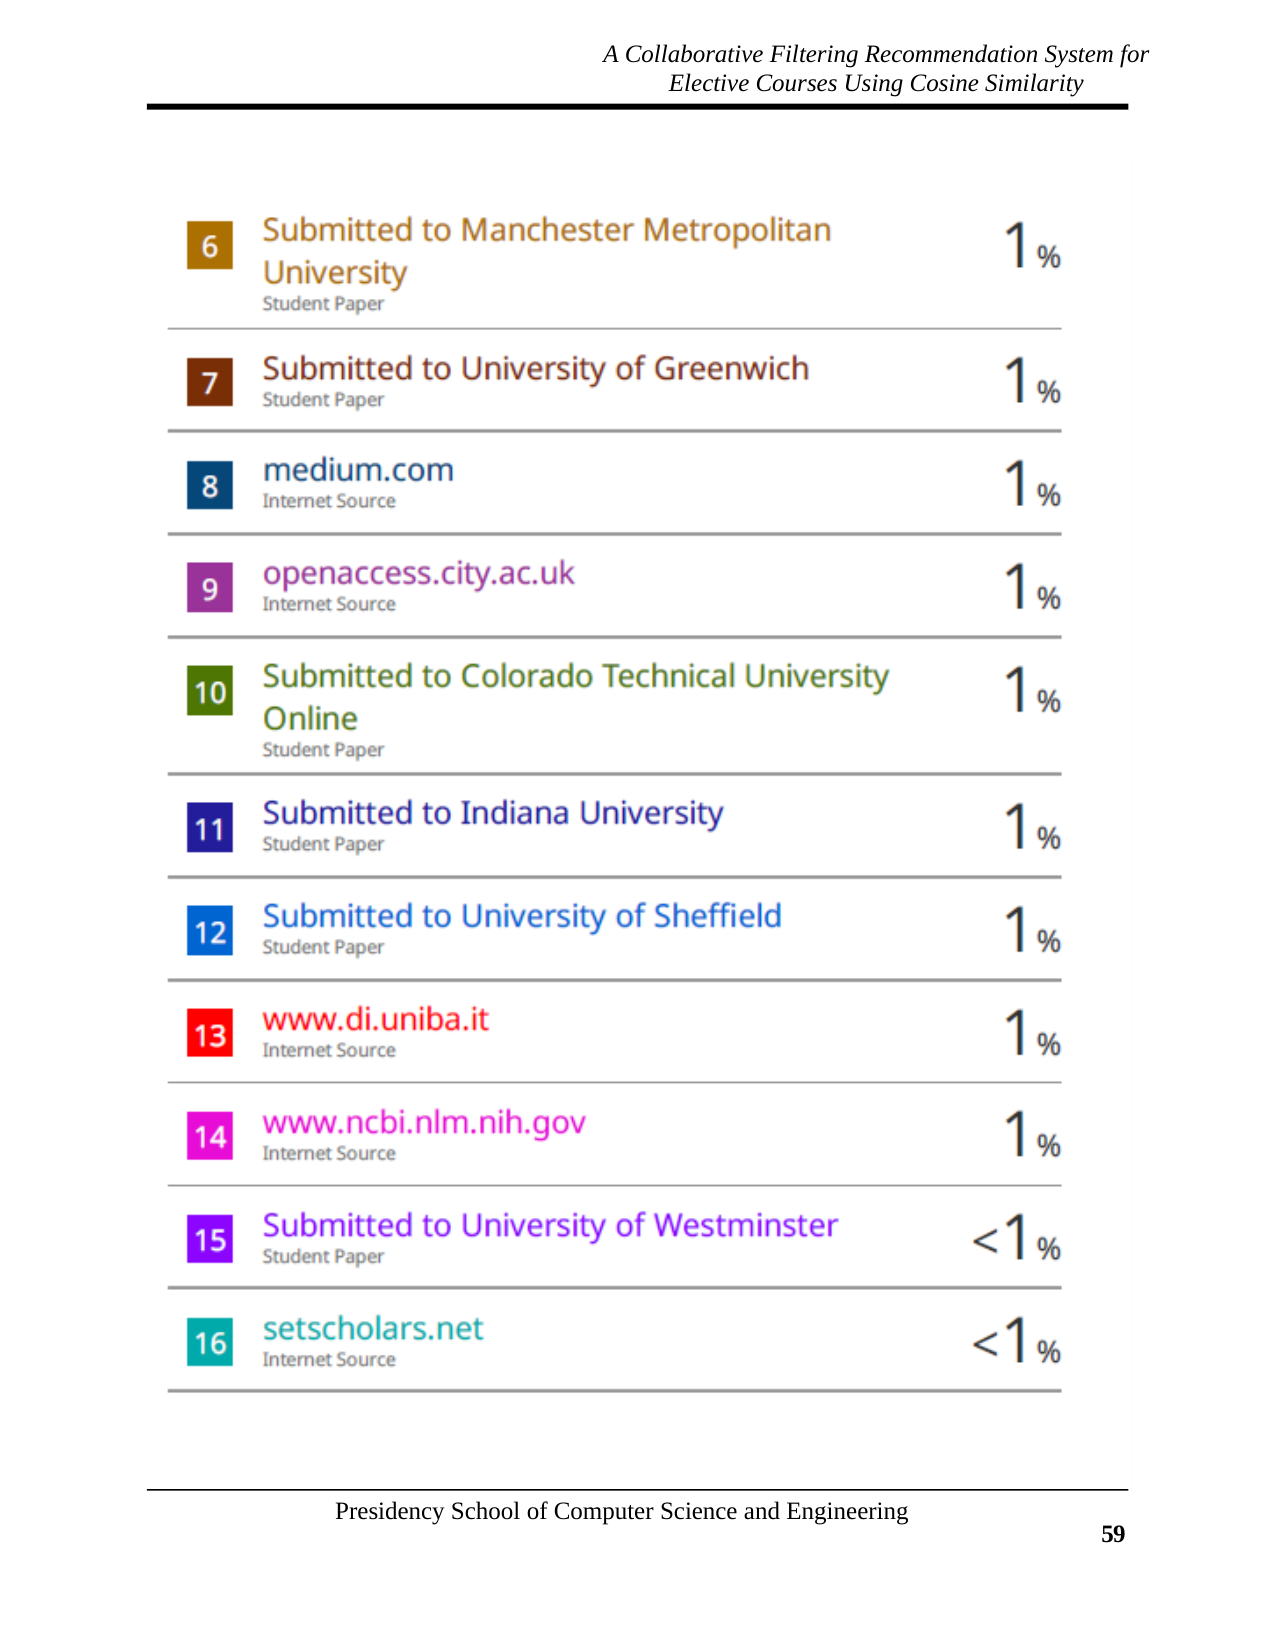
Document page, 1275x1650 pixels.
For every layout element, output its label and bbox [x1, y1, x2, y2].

picture [112, 154, 1130, 1484]
